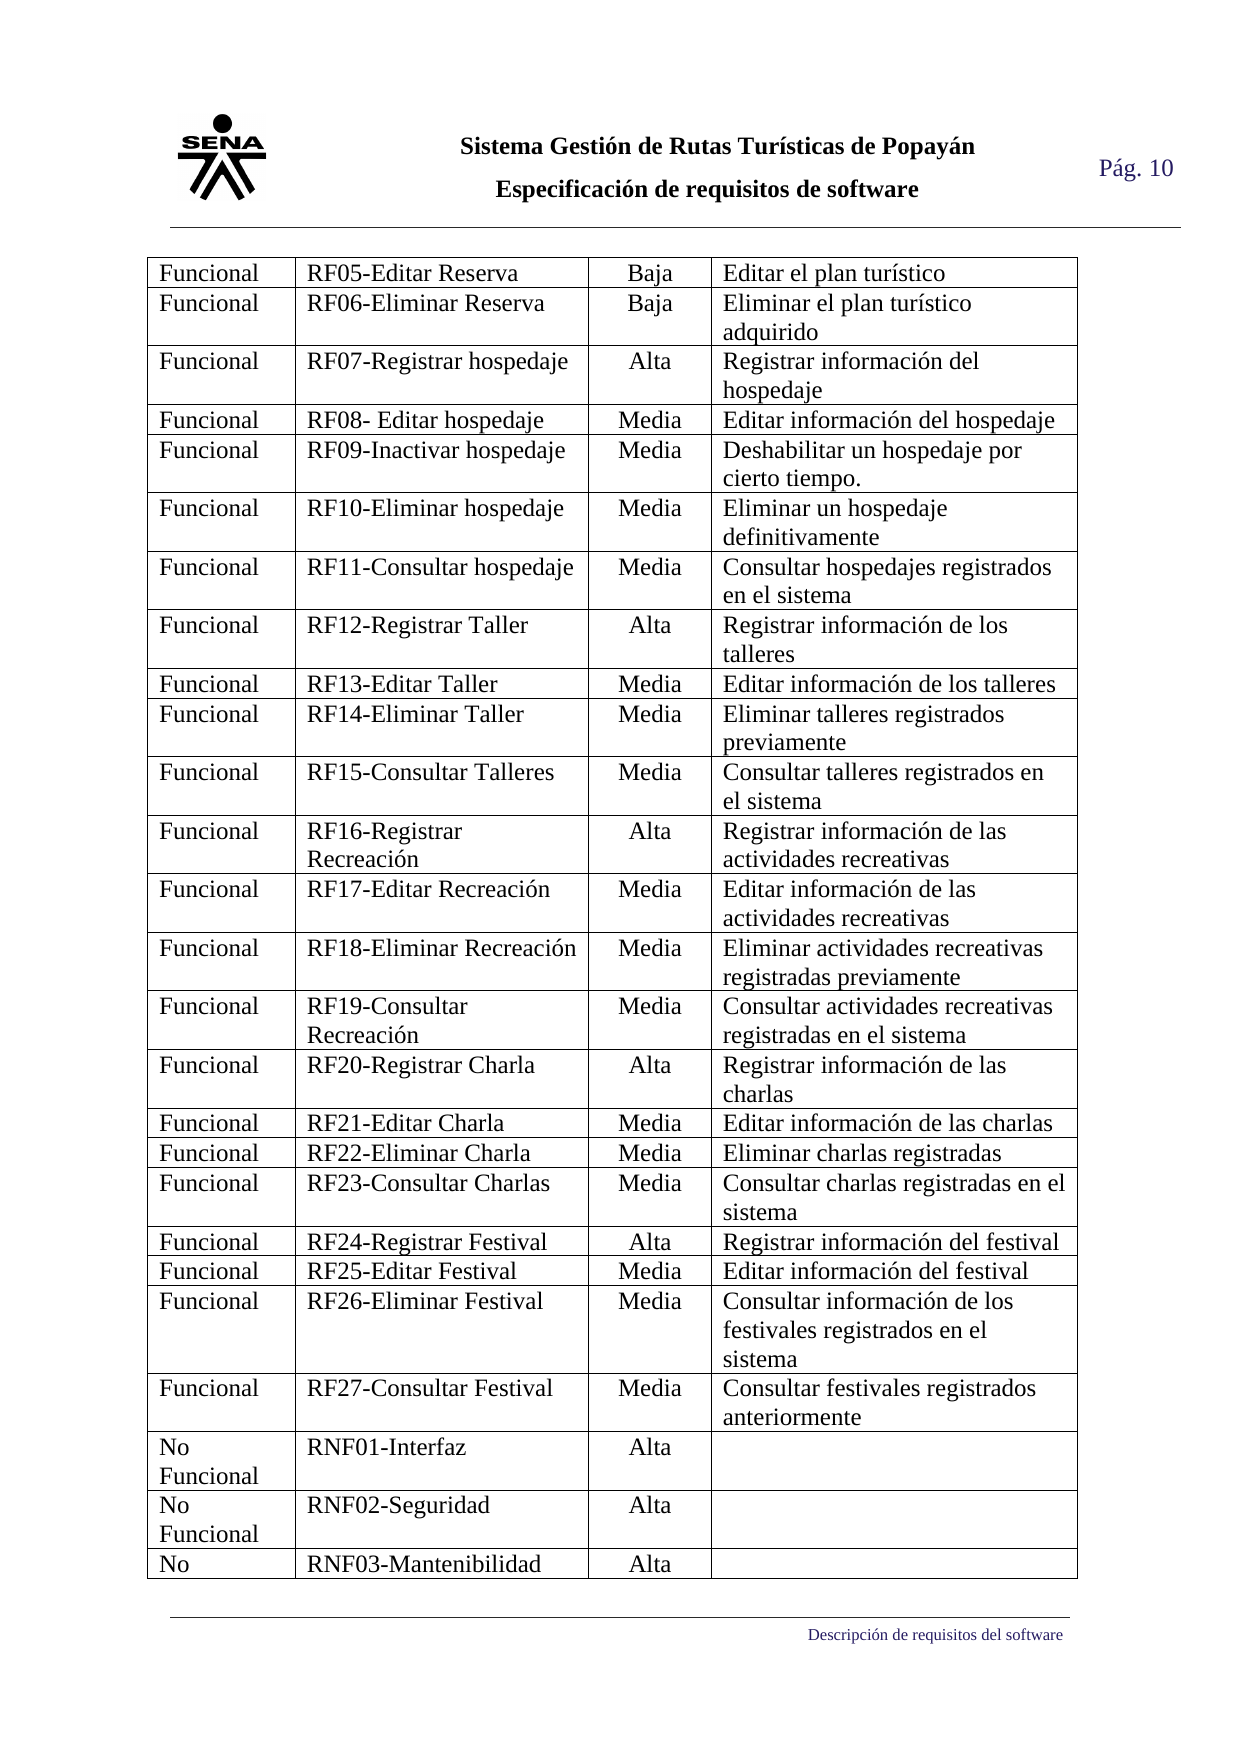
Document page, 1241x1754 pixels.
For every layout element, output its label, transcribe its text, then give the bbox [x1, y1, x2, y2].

table_cell Funcional [148, 258, 295, 287]
table_cell Funcional [148, 1256, 295, 1285]
table_cell Funcional [148, 610, 295, 668]
table_cell RF25-Editar Festival [296, 1256, 588, 1285]
table_cell Funcional [148, 874, 295, 932]
table_cell Alta [589, 816, 711, 873]
table_cell RF21-Editar Charla [296, 1109, 588, 1137]
table_cell Editar información del hospedaje [712, 405, 1077, 434]
table_cell Funcional [148, 1109, 295, 1137]
table_cell Funcional [148, 669, 295, 698]
table_cell Registrar información de los talleres [712, 610, 1077, 668]
table_cell Alta [589, 610, 711, 668]
table_cell Media [589, 552, 711, 609]
table_cell Editar el plan turístico [712, 258, 1077, 287]
table_cell [712, 1432, 1077, 1489]
table_cell Funcional [148, 1138, 295, 1167]
table_cell Alta [589, 1549, 711, 1578]
table_cell No Funcional [148, 1549, 295, 1578]
table_cell Alta [589, 1050, 711, 1107]
table_cell Funcional [148, 288, 295, 345]
table_cell Consultar hospedajes registrados en el sistema [712, 552, 1077, 609]
table_cell RF06-Eliminar Reserva [296, 288, 588, 345]
table_cell Media [589, 1374, 711, 1431]
table_cell Consultar actividades recreativas registradas en el sistema [712, 991, 1077, 1049]
table_cell RF15-Consultar Talleres [296, 757, 588, 815]
table_cell Registrar información del festival [712, 1227, 1077, 1255]
table_cell RF22-Eliminar Charla [296, 1138, 588, 1167]
table_cell Editar información de los talleres [712, 669, 1077, 698]
table_cell RF18-Eliminar Recreación [296, 933, 588, 990]
table_cell Baja [589, 288, 711, 345]
table_cell RNF03-Mantenibilidad [296, 1549, 588, 1578]
table_cell Media [589, 493, 711, 551]
table_cell Registrar información de las charlas [712, 1050, 1077, 1107]
table_cell Media [589, 1109, 711, 1137]
table_cell Alta [589, 346, 711, 404]
table_cell Funcional [148, 493, 295, 551]
table_cell No Funcional [148, 1432, 295, 1489]
table_cell Deshabilitar un hospedaje por cierto tiempo. [712, 435, 1077, 492]
table_cell Consultar charlas registradas en el sistema [712, 1168, 1077, 1226]
table_cell No Funcional [148, 1491, 295, 1548]
table_cell RF20-Registrar Charla [296, 1050, 588, 1107]
table_cell RNF01-Interfaz [296, 1432, 588, 1489]
table_cell Consultar información de los festivales registrados en el sistema [712, 1286, 1077, 1372]
table_cell Funcional [148, 552, 295, 609]
table_cell Funcional [148, 405, 295, 434]
table_cell RF19-Consultar Recreación [296, 991, 588, 1049]
table_cell Eliminar actividades recreativas registradas previamente [712, 933, 1077, 990]
table_cell Media [589, 1286, 711, 1372]
table_cell Funcional [148, 816, 295, 873]
table_cell Funcional [148, 346, 295, 404]
table_cell Eliminar un hospedaje definitivamente [712, 493, 1077, 551]
table_cell RF24-Registrar Festival [296, 1227, 588, 1255]
table_cell Media [589, 405, 711, 434]
table_cell RF10-Eliminar hospedaje [296, 493, 588, 551]
table_cell Eliminar el plan turístico adquirido [712, 288, 1077, 345]
picture [177, 113, 267, 201]
table_cell [712, 1491, 1077, 1548]
table_cell Editar información de las actividades recreativas [712, 874, 1077, 932]
table_cell RF07-Registrar hospedaje [296, 346, 588, 404]
table_cell RNF02-Seguridad [296, 1491, 588, 1548]
table_cell RF11-Consultar hospedaje [296, 552, 588, 609]
table_cell RF05-Editar Reserva [296, 258, 588, 287]
table_cell Media [589, 757, 711, 815]
table_cell Eliminar talleres registrados previamente [712, 699, 1077, 756]
table_cell Funcional [148, 757, 295, 815]
table_cell RF27-Consultar Festival [296, 1374, 588, 1431]
table_cell RF16-Registrar Recreación [296, 816, 588, 873]
table_cell Alta [589, 1227, 711, 1255]
table_cell Funcional [148, 435, 295, 492]
table_cell RF17-Editar Recreación [296, 874, 588, 932]
table_cell Alta [589, 1432, 711, 1489]
table_cell Registrar información de las actividades recreativas [712, 816, 1077, 873]
table_cell Funcional [148, 1050, 295, 1107]
table_cell Consultar festivales registrados anteriormente [712, 1374, 1077, 1431]
table_cell Editar información del festival [712, 1256, 1077, 1285]
table_cell Funcional [148, 1168, 295, 1226]
table_cell Media [589, 1138, 711, 1167]
table_cell Funcional [148, 699, 295, 756]
table_cell Media [589, 1256, 711, 1285]
table_cell RF26-Eliminar Festival [296, 1286, 588, 1372]
table_cell RF08- Editar hospedaje [296, 405, 588, 434]
table_cell Funcional [148, 991, 295, 1049]
table_cell Media [589, 991, 711, 1049]
table_cell Alta [589, 1491, 711, 1548]
table_cell Funcional [148, 1374, 295, 1431]
table_cell Media [589, 1168, 711, 1226]
table_cell Baja [589, 258, 711, 287]
table_cell Media [589, 435, 711, 492]
table_cell RF13-Editar Taller [296, 669, 588, 698]
table_cell Funcional [148, 1286, 295, 1372]
table_cell RF14-Eliminar Taller [296, 699, 588, 756]
table_cell Media [589, 933, 711, 990]
table_cell Media [589, 699, 711, 756]
table_cell Media [589, 874, 711, 932]
table_cell RF09-Inactivar hospedaje [296, 435, 588, 492]
table_cell Funcional [148, 933, 295, 990]
table_cell Editar información de las charlas [712, 1109, 1077, 1137]
table_cell Media [589, 669, 711, 698]
table_cell Eliminar charlas registradas [712, 1138, 1077, 1167]
table_cell Consultar talleres registrados en el sistema [712, 757, 1077, 815]
table_cell Registrar información del hospedaje [712, 346, 1077, 404]
table_cell [712, 1549, 1077, 1578]
table_cell Funcional [148, 1227, 295, 1255]
table_cell RF23-Consultar Charlas [296, 1168, 588, 1226]
table_cell RF12-Registrar Taller [296, 610, 588, 668]
